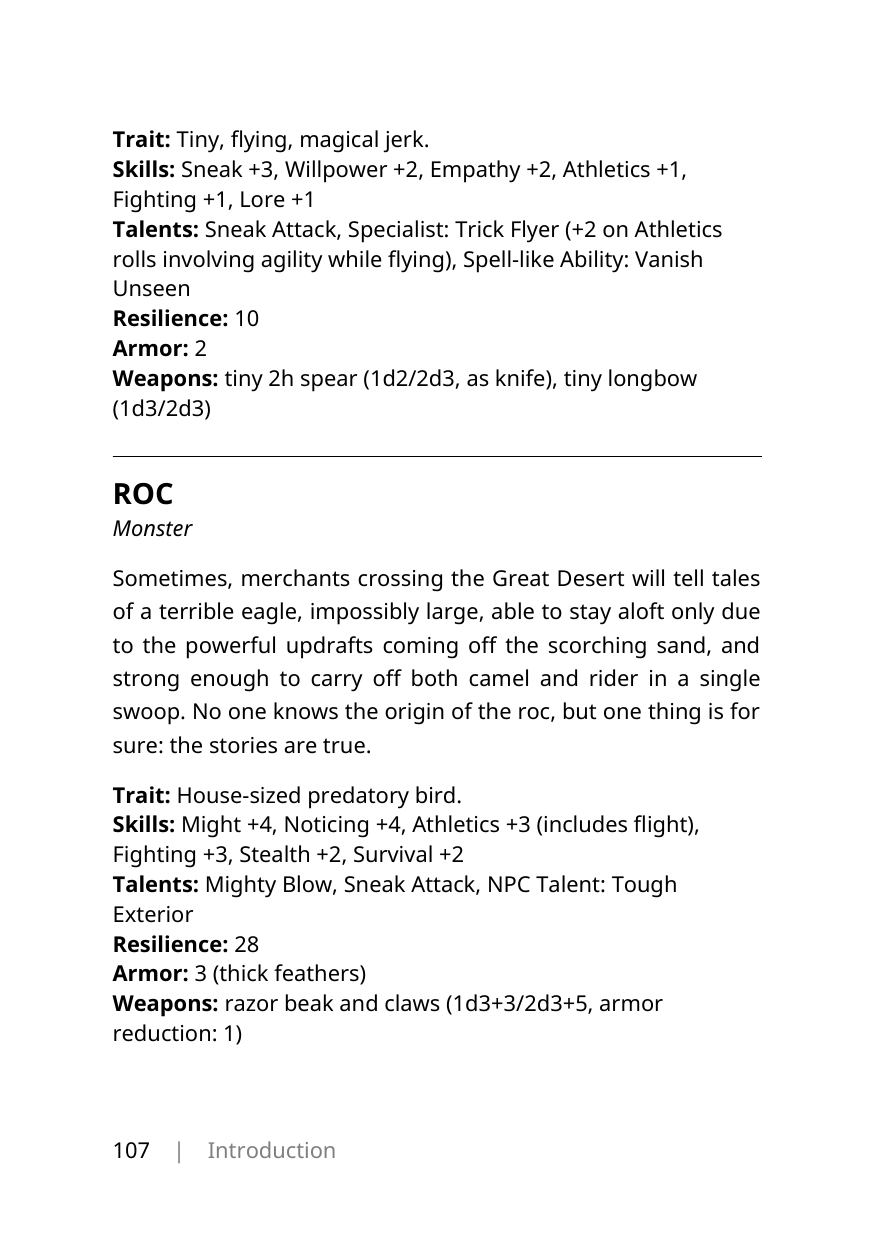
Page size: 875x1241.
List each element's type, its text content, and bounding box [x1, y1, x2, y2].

text Weapons: tiny 2h spear (1d2/2d3, as knife), tiny longbow (1d3/2d3) [112, 363, 762, 422]
text Trait: Tiny, flying, magical jerk. [112, 124, 762, 154]
text Sometimes, merchants crossing the Great Desert will tell tales of a terrible eagle, impossibly large, able to stay aloft only due to the powerful updrafts coming off the scorching sand, and strong enough to carry off both camel and rider in a single swoop. No one knows the origin of the roc, but one thing is for sure: the stories are true. [112, 563, 762, 759]
text Armor: 3 (thick feathers) [112, 958, 762, 988]
text Talents: Sneak Attack, Specialist: Trick Flyer (+2 on Athletics rolls involving agility while flying), Spell-like Ability: Vanish Unseen [112, 214, 762, 303]
text Armor: 2 [112, 333, 762, 363]
text Talents: Mighty Blow, Sneak Attack, NPC Talent: Tough Exterior [112, 869, 762, 929]
text Weapons: razor beak and claws (1d3+3/2d3+5, armor reduction: 1) [112, 988, 762, 1048]
text Roc [112, 457, 762, 513]
text Monster [112, 513, 762, 543]
text Resilience: 10 [112, 303, 762, 333]
text Skills: Sneak +3, Willpower +2, Empathy +2, Athletics +1, Fighting +1, Lore +1 [112, 154, 762, 214]
text Trait: House-sized predatory bird. [112, 780, 762, 809]
text Resilience: 28 [112, 929, 762, 958]
text Skills: Might +4, Noticing +4, Athletics +3 (includes flight), Fighting +3, Stealth +2, Survival +2 [112, 809, 762, 869]
